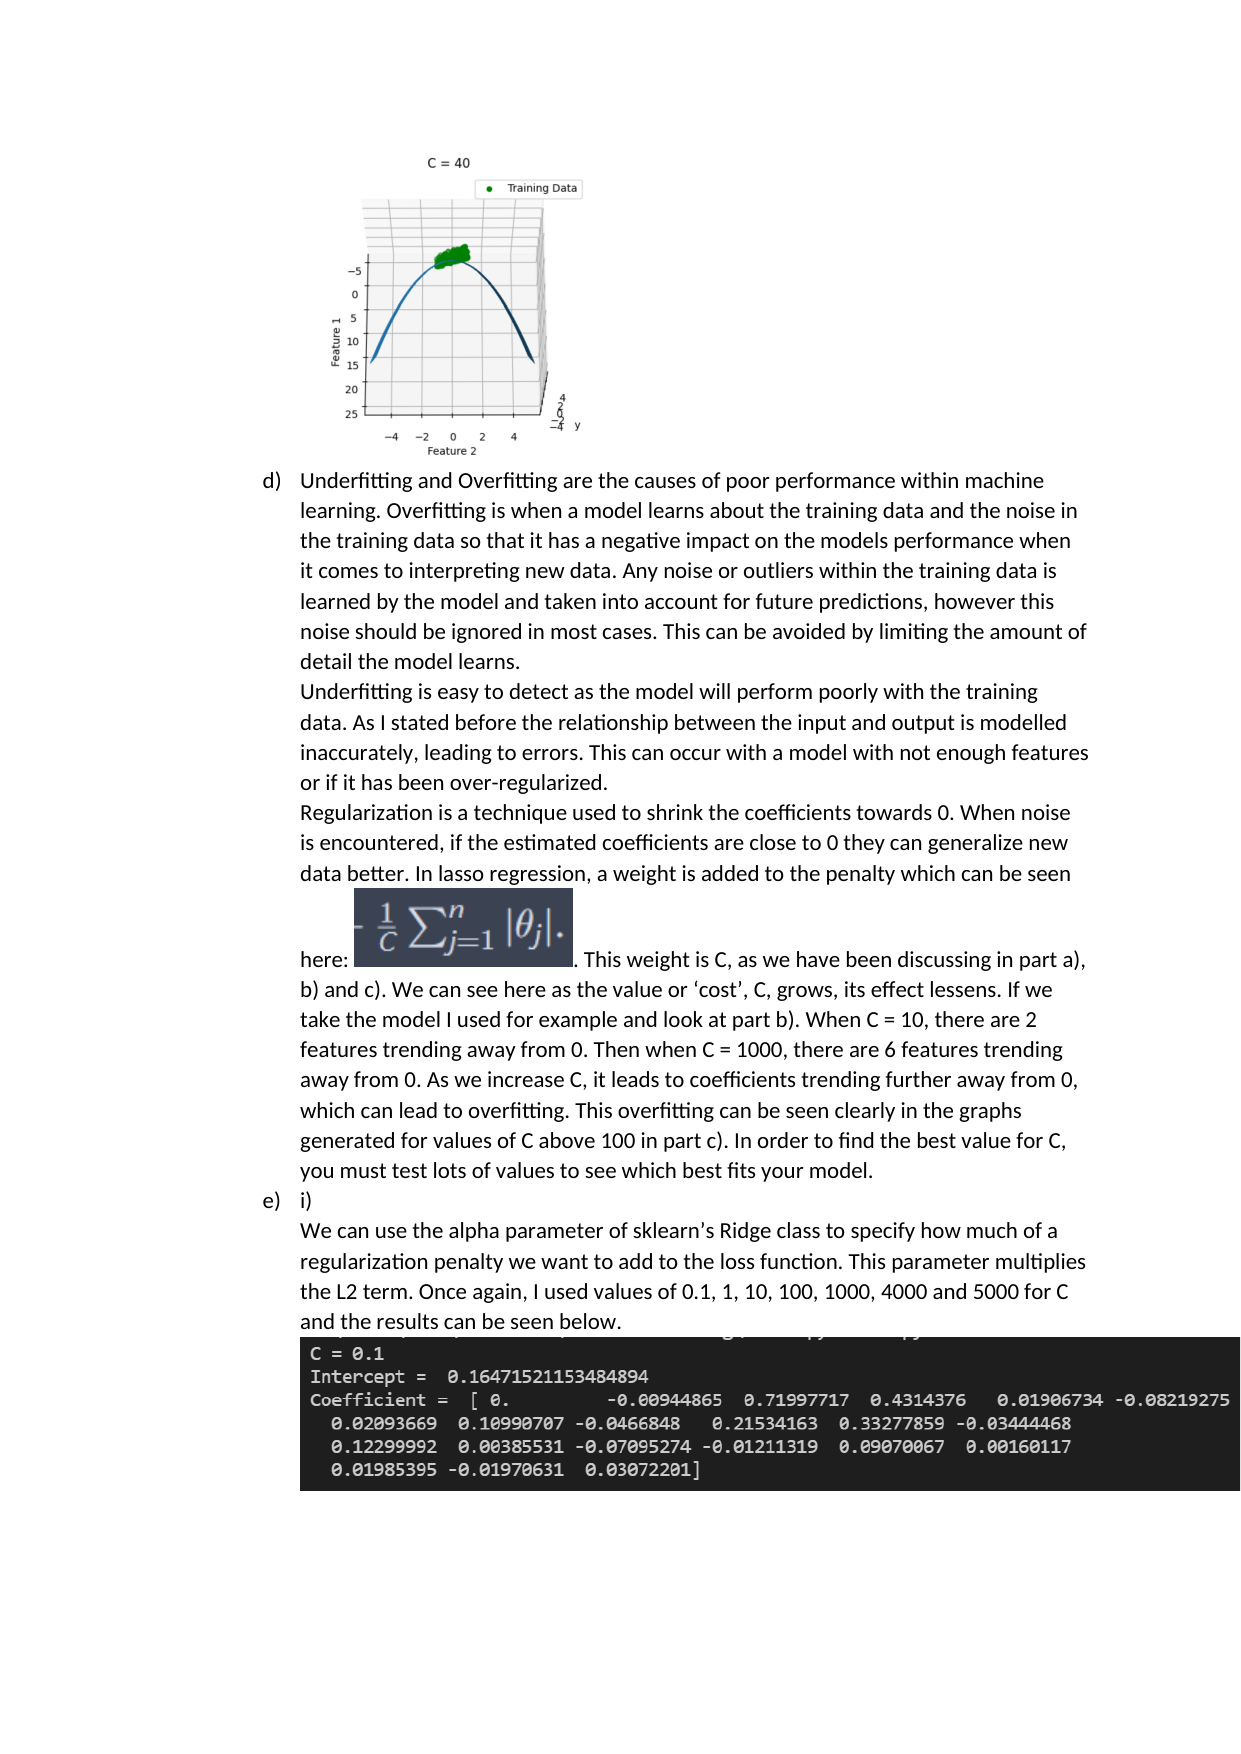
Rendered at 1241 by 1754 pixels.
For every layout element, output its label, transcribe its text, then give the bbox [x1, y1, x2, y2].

list Underfitting is easy to detect as the model will perform poorly with the training data. As I stated before the relationship between the input and output is modelled inaccurately, leading to errors. This can occur with a model with not enough features or if it has been over-regularized. [300, 677, 1090, 796]
list We can use the alpha parameter of sklearn’s Ridge class to specify how much of a regularization penalty we want to add to the loss function. This parameter multiplies the L2 term. Once again, I used values of 0.1, 1, 10, 100, 1000, 4000 and 5000 for C and the results can be seen below. [300, 1217, 1090, 1335]
list Regularization is a technique used to shrink the coefficients towards 0. When noise is encountered, if the estimated coefficients are close to 0 they can generalize new data better. In lasso regression, a weight is added to the penalty which can be seen here: . This weight is C, as we have been discussing in part a), b) and c). We can see here as the value or ‘cost’, C, grows, its effect lessens. If we take the model I used for example and look at part b). When C = 10, there are 2 features trending away from 0. Then when C = 1000, there are 6 features trending away from 0. As we increase C, it leads to coefficients trending further away from 0, which can lead to overfitting. This overfitting can be seen clearly in the graphs generated for values of C above 100 in part c). In order to find the best value for C, you must test lots of values to see which best fits your model. [300, 798, 1090, 1184]
list Underfitting and Overfitting are the causes of poor performance within machine learning. Overfitting is when a model learns about the training data and the noise in the training data so that it has a negative impact on the models performance when it comes to interpreting new data. Any noise or outliers within the training data is learned by the model and taken into account for future predictions, however this noise should be ignored in most cases. This can be avoided by limiting the amount of detail the model learns. [262, 466, 1090, 675]
picture [354, 888, 573, 967]
list i) [262, 1186, 1090, 1214]
picture [300, 1337, 1241, 1491]
picture [300, 150, 595, 464]
